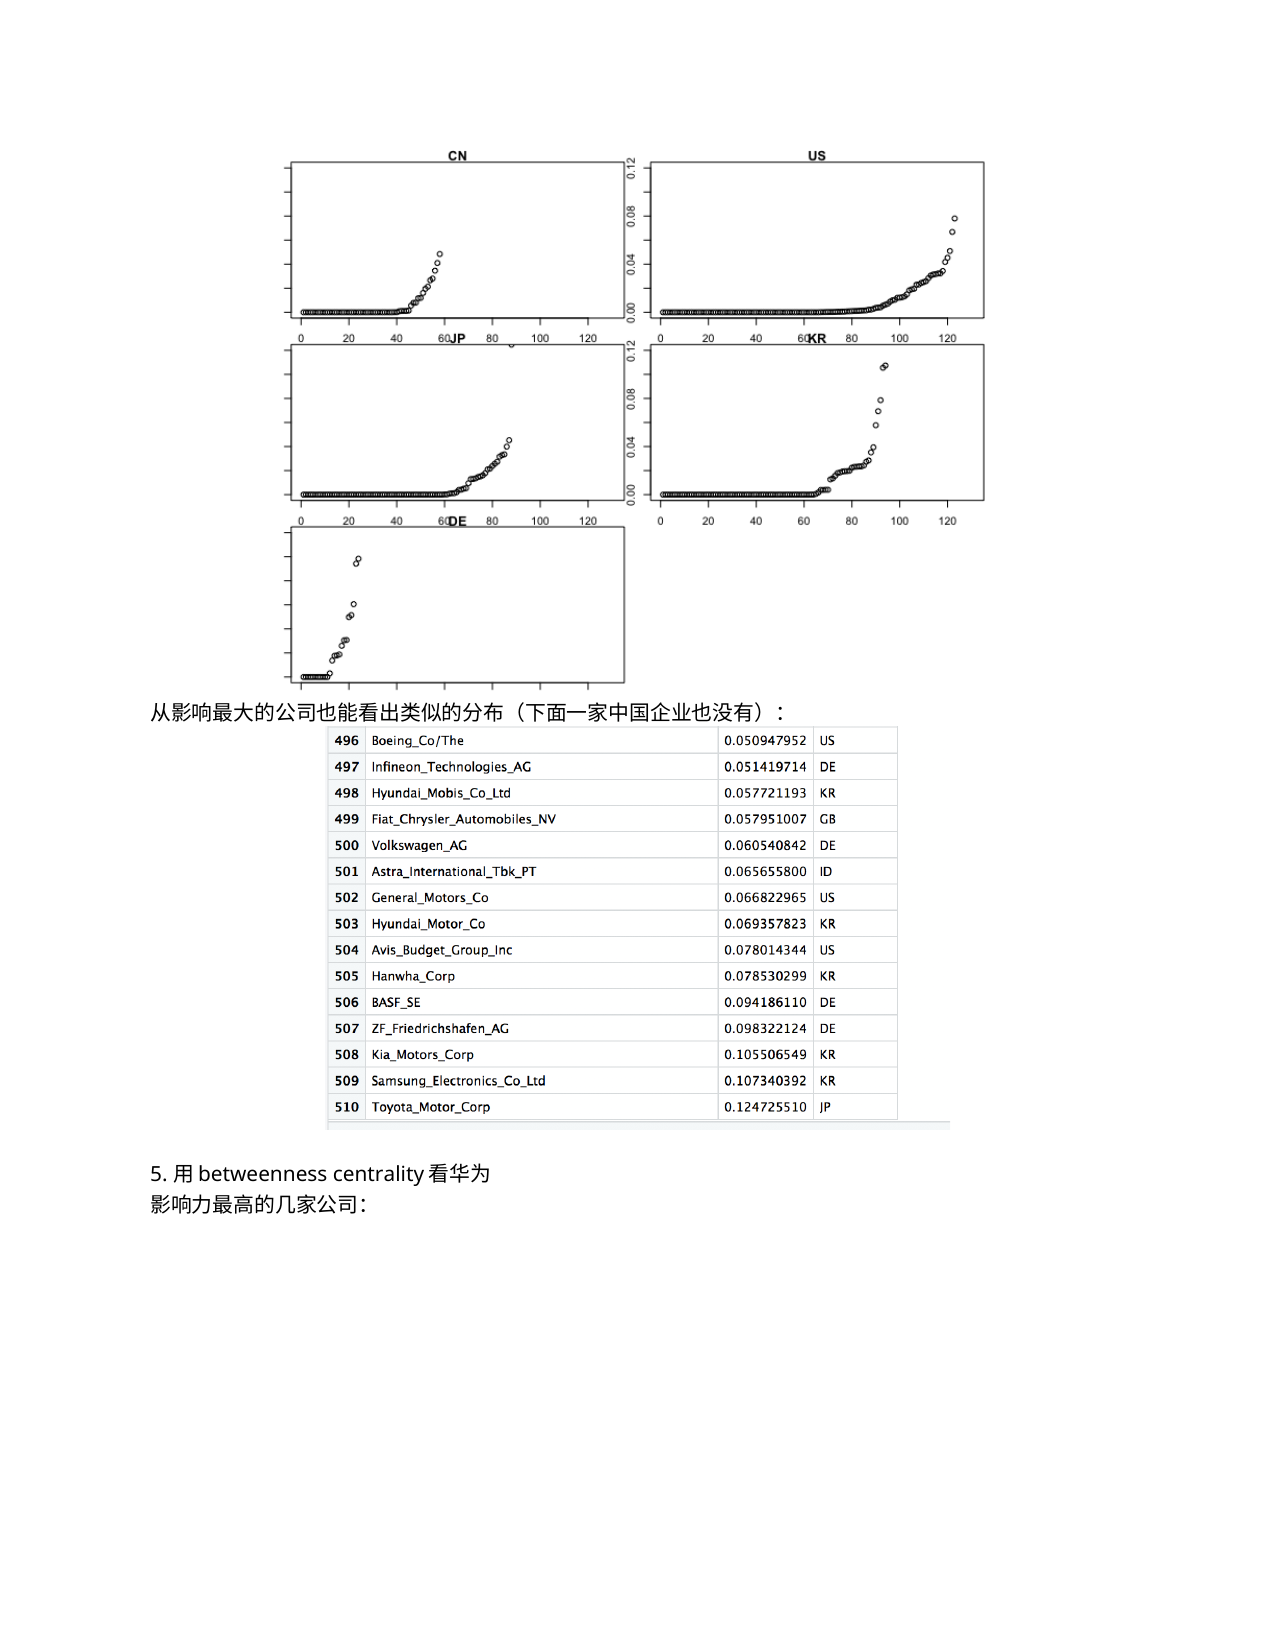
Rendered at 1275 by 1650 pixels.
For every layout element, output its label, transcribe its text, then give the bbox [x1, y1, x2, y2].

picture [325, 726, 951, 1130]
text 5. 用betweenness centrality看华为 [150, 1158, 1125, 1188]
picture [278, 150, 997, 696]
text 影响力最高的几家公司： [150, 1188, 1125, 1218]
text 从影响最大的公司也能看出类似的分布（下面一家中国企业也没有）： [150, 696, 1125, 726]
